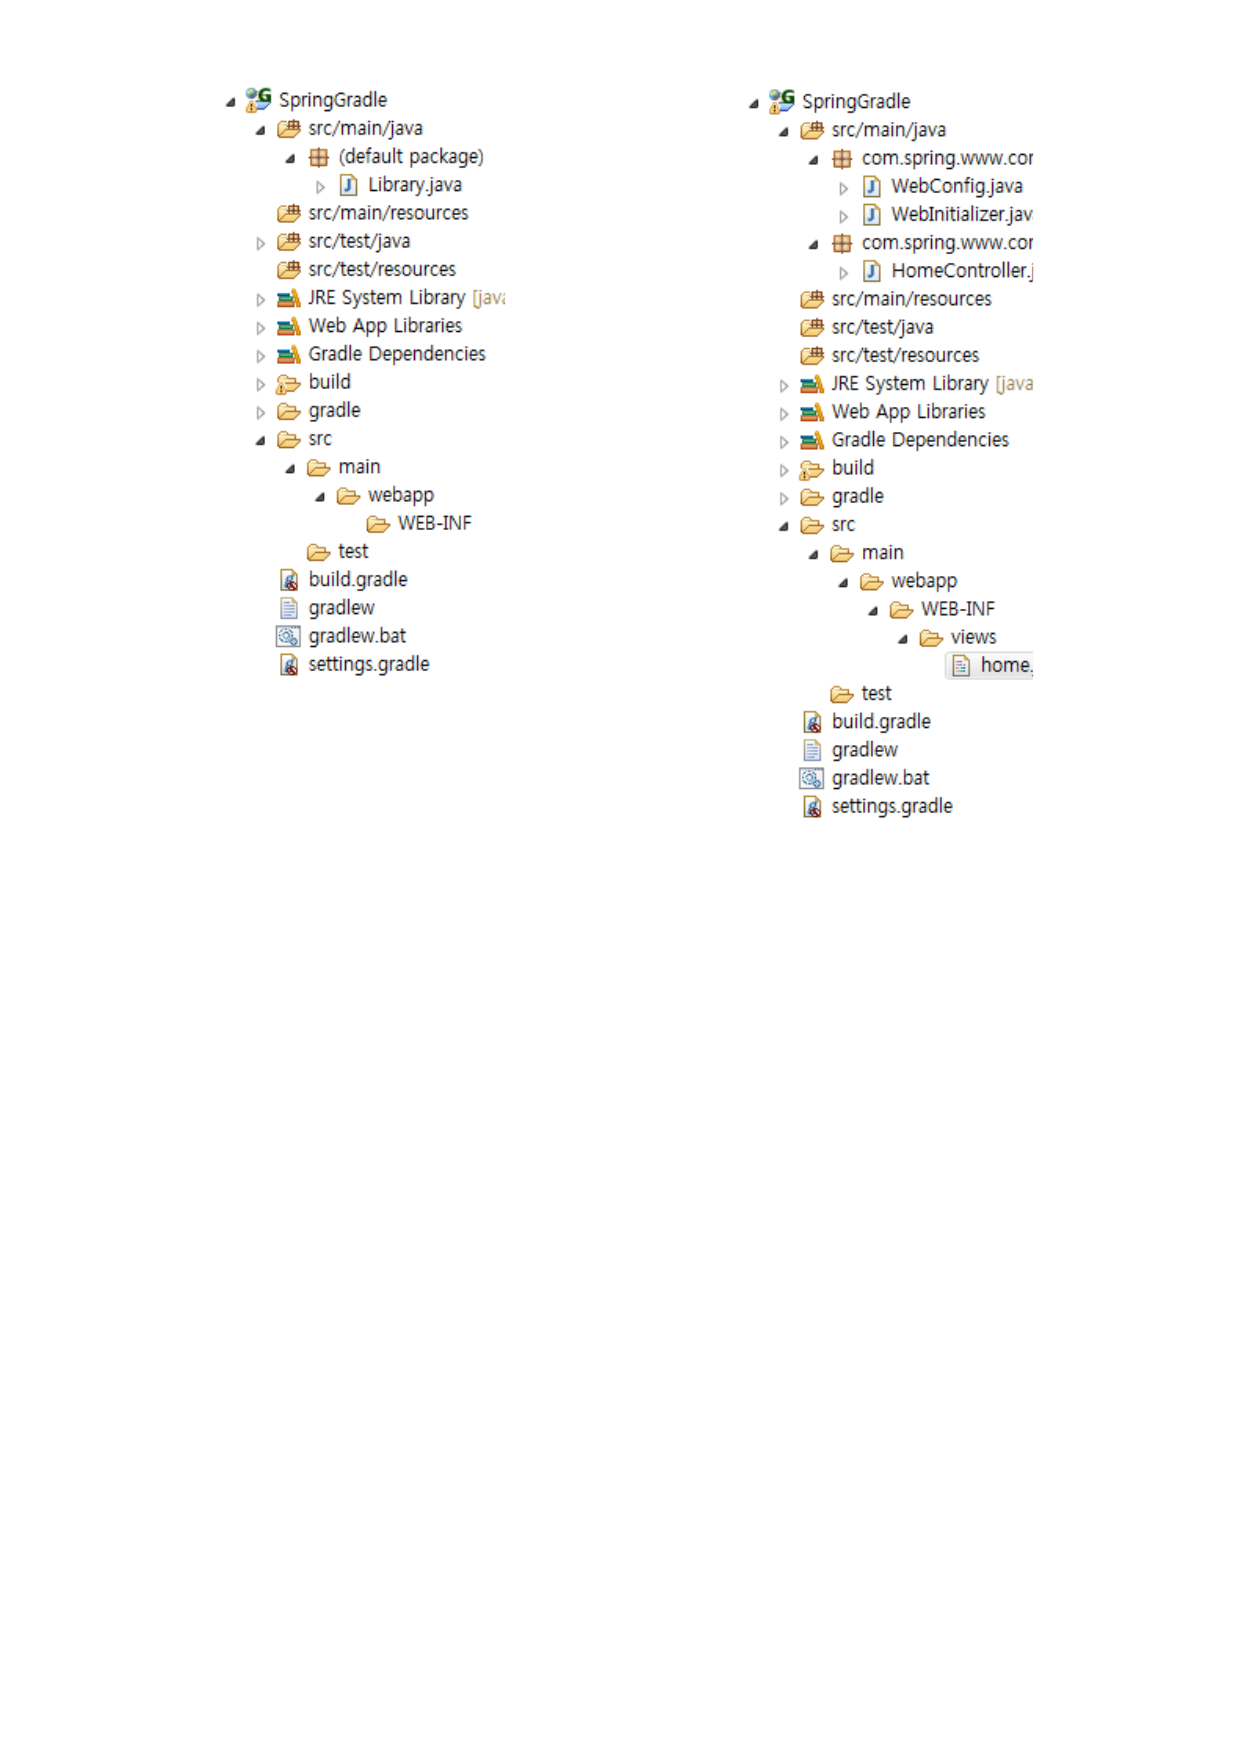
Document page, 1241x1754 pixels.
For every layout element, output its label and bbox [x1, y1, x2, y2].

table_header [632, 75, 1137, 834]
picture [218, 86, 506, 682]
table_header [104, 75, 632, 834]
picture [746, 86, 1034, 824]
